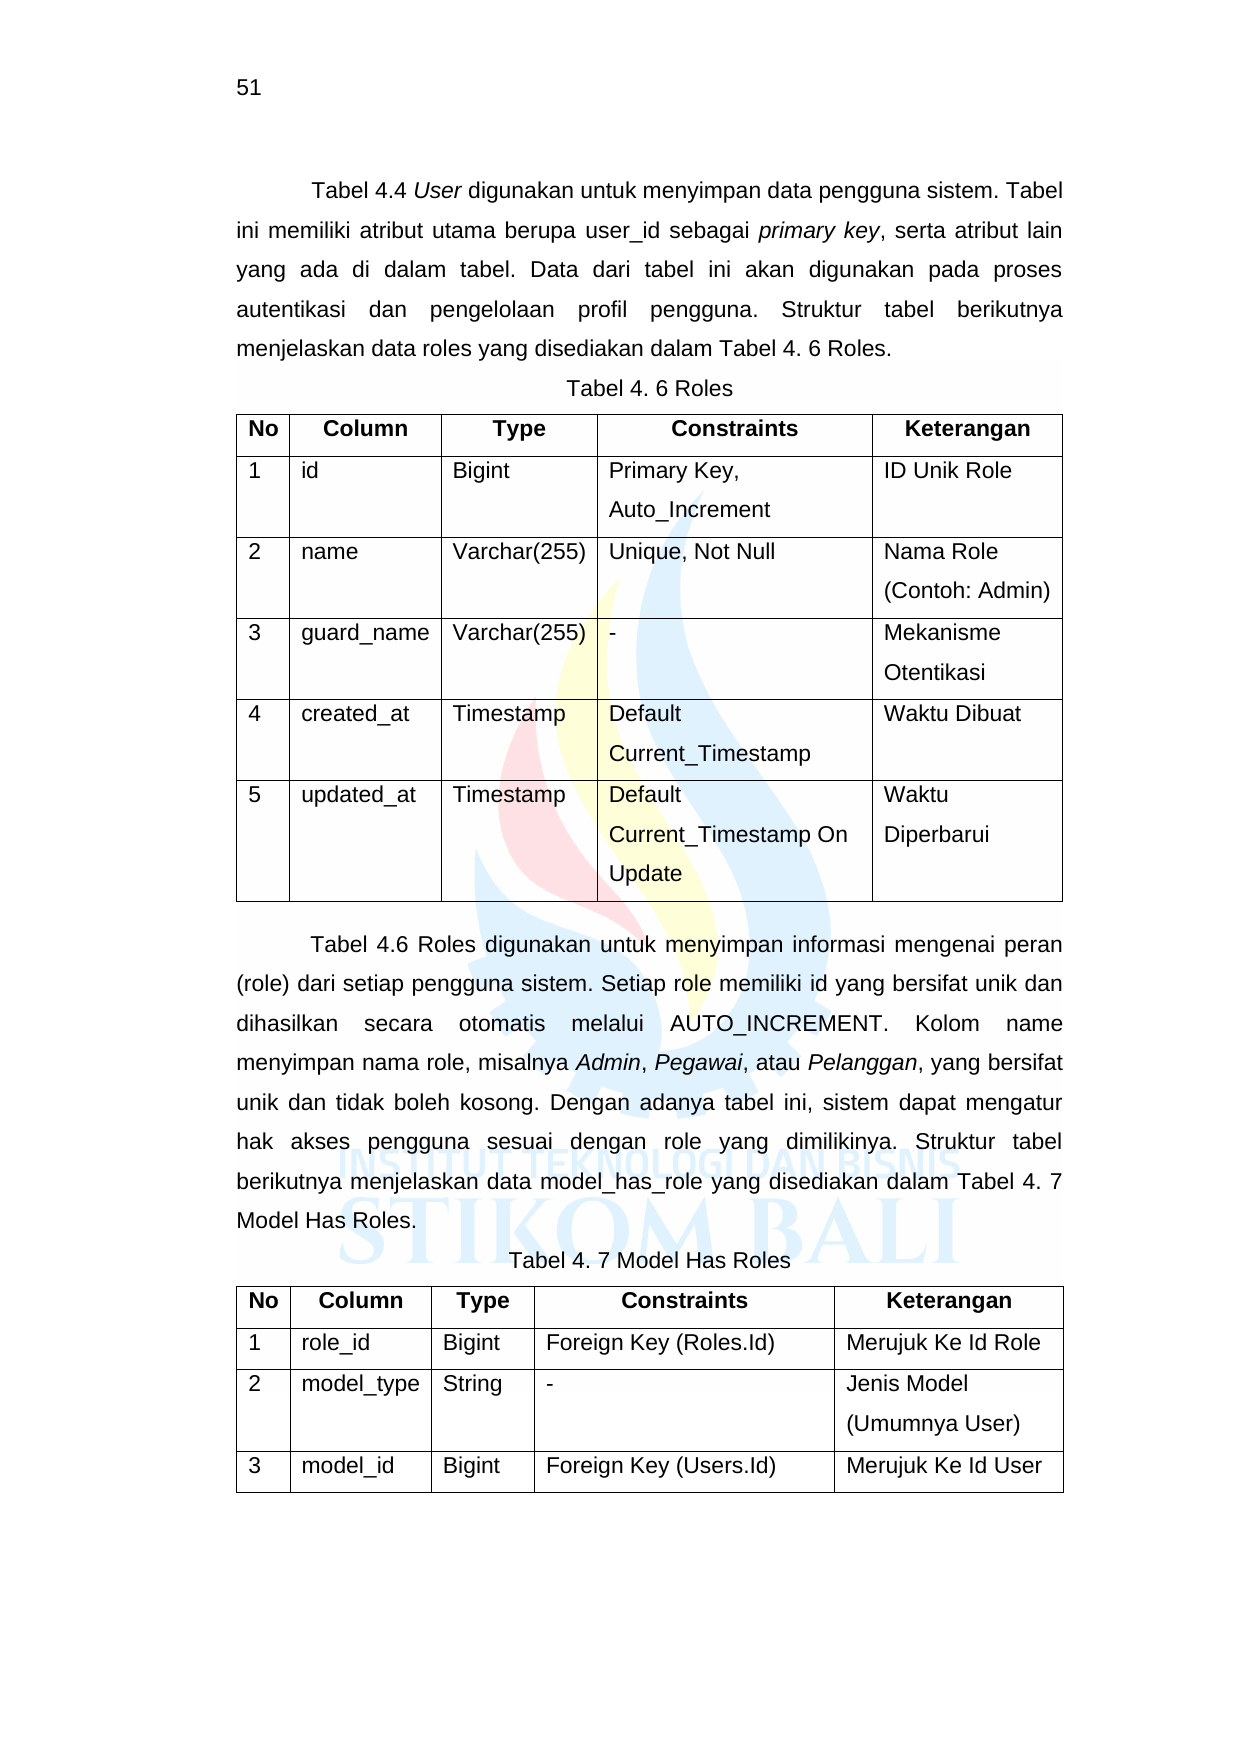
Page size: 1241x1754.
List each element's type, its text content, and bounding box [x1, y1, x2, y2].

table_header Type [432, 1287, 534, 1328]
table_cell Primary Key, Auto_Increment [598, 457, 872, 537]
table_header Constraints [598, 415, 872, 456]
table_cell updated_at [290, 781, 441, 901]
table_header Type [442, 415, 597, 456]
table_header Constraints [535, 1287, 834, 1328]
table_cell 2 [237, 1370, 290, 1451]
table_cell - [598, 619, 872, 699]
text Tabel 4. 7 Model Has Roles [236, 1247, 1063, 1273]
table_header Column [291, 1287, 431, 1328]
table_cell 5 [237, 781, 289, 901]
table_cell Default Current_Timestamp [598, 700, 872, 780]
table_cell Varchar(255) [442, 538, 597, 618]
table_cell model_id [291, 1452, 431, 1492]
table_cell Varchar(255) [442, 619, 597, 699]
table_cell Nama Role (Contoh: Admin) [873, 538, 1062, 618]
table_cell 1 [237, 457, 289, 537]
table_cell Default Current_Timestamp On Update [598, 781, 872, 901]
table_cell Jenis Model (Umumnya User) [835, 1370, 1063, 1451]
table_cell - [535, 1370, 834, 1451]
text Tabel 4.4 User digunakan untuk menyimpan data pengguna sistem. Tabel ini memiliki atribut utama berupa user_id sebagai primary key, serta atribut lain yang ada di dalam tabel. Data dari tabel ini akan digunakan pada proses autentikasi dan pengelolaan profil pengguna. Struktur tabel berikutnya menjelaskan data roles yang disediakan dalam Tabel 4. 6 Roles. [236, 177, 1063, 361]
table_cell Timestamp [442, 781, 597, 901]
table_header No [237, 1287, 290, 1328]
table_header No [237, 415, 289, 456]
table_cell Waktu Dibuat [873, 700, 1062, 780]
table_cell String [432, 1370, 534, 1451]
table_header Column [290, 415, 441, 456]
text Tabel 4.6 Roles digunakan untuk menyimpan informasi mengenai peran (role) dari setiap pengguna sistem. Setiap role memiliki id yang bersifat unik dan dihasilkan secara otomatis melalui AUTO_INCREMENT. Kolom name menyimpan nama role, misalnya Admin, Pegawai, atau Pelanggan, yang bersifat unik dan tidak boleh kosong. Dengan adanya tabel ini, sistem dapat mengatur hak akses pengguna sesuai dengan role yang dimilikinya. Struktur tabel berikutnya menjelaskan data model_has_role yang disediakan dalam Tabel 4. 7 Model Has Roles. [236, 931, 1063, 1233]
table_cell 4 [237, 700, 289, 780]
table_cell 3 [237, 619, 289, 699]
table_cell model_type [291, 1370, 431, 1451]
table_cell Foreign Key (Users.Id) [535, 1452, 834, 1492]
table_cell Mekanisme Otentikasi [873, 619, 1062, 699]
text Tabel 4. 6 Roles [236, 374, 1063, 401]
table_cell Waktu Diperbarui [873, 781, 1062, 901]
table_header Keterangan [835, 1287, 1063, 1328]
table_cell name [290, 538, 441, 618]
table_cell guard_name [290, 619, 441, 699]
table_cell Foreign Key (Roles.Id) [535, 1329, 834, 1369]
table_cell ID Unik Role [873, 457, 1062, 537]
table_cell 1 [237, 1329, 290, 1369]
table_cell Merujuk Ke Id User [835, 1452, 1063, 1492]
table_cell created_at [290, 700, 441, 780]
table_cell 2 [237, 538, 289, 618]
table_cell Timestamp [442, 700, 597, 780]
table_cell Bigint [432, 1329, 534, 1369]
table_cell Bigint [432, 1452, 534, 1492]
table_cell Unique, Not Null [598, 538, 872, 618]
table_cell role_id [291, 1329, 431, 1369]
table_cell 3 [237, 1452, 290, 1492]
table_cell Merujuk Ke Id Role [835, 1329, 1063, 1369]
table_cell id [290, 457, 441, 537]
table_cell Bigint [442, 457, 597, 537]
table_header Keterangan [873, 415, 1062, 456]
